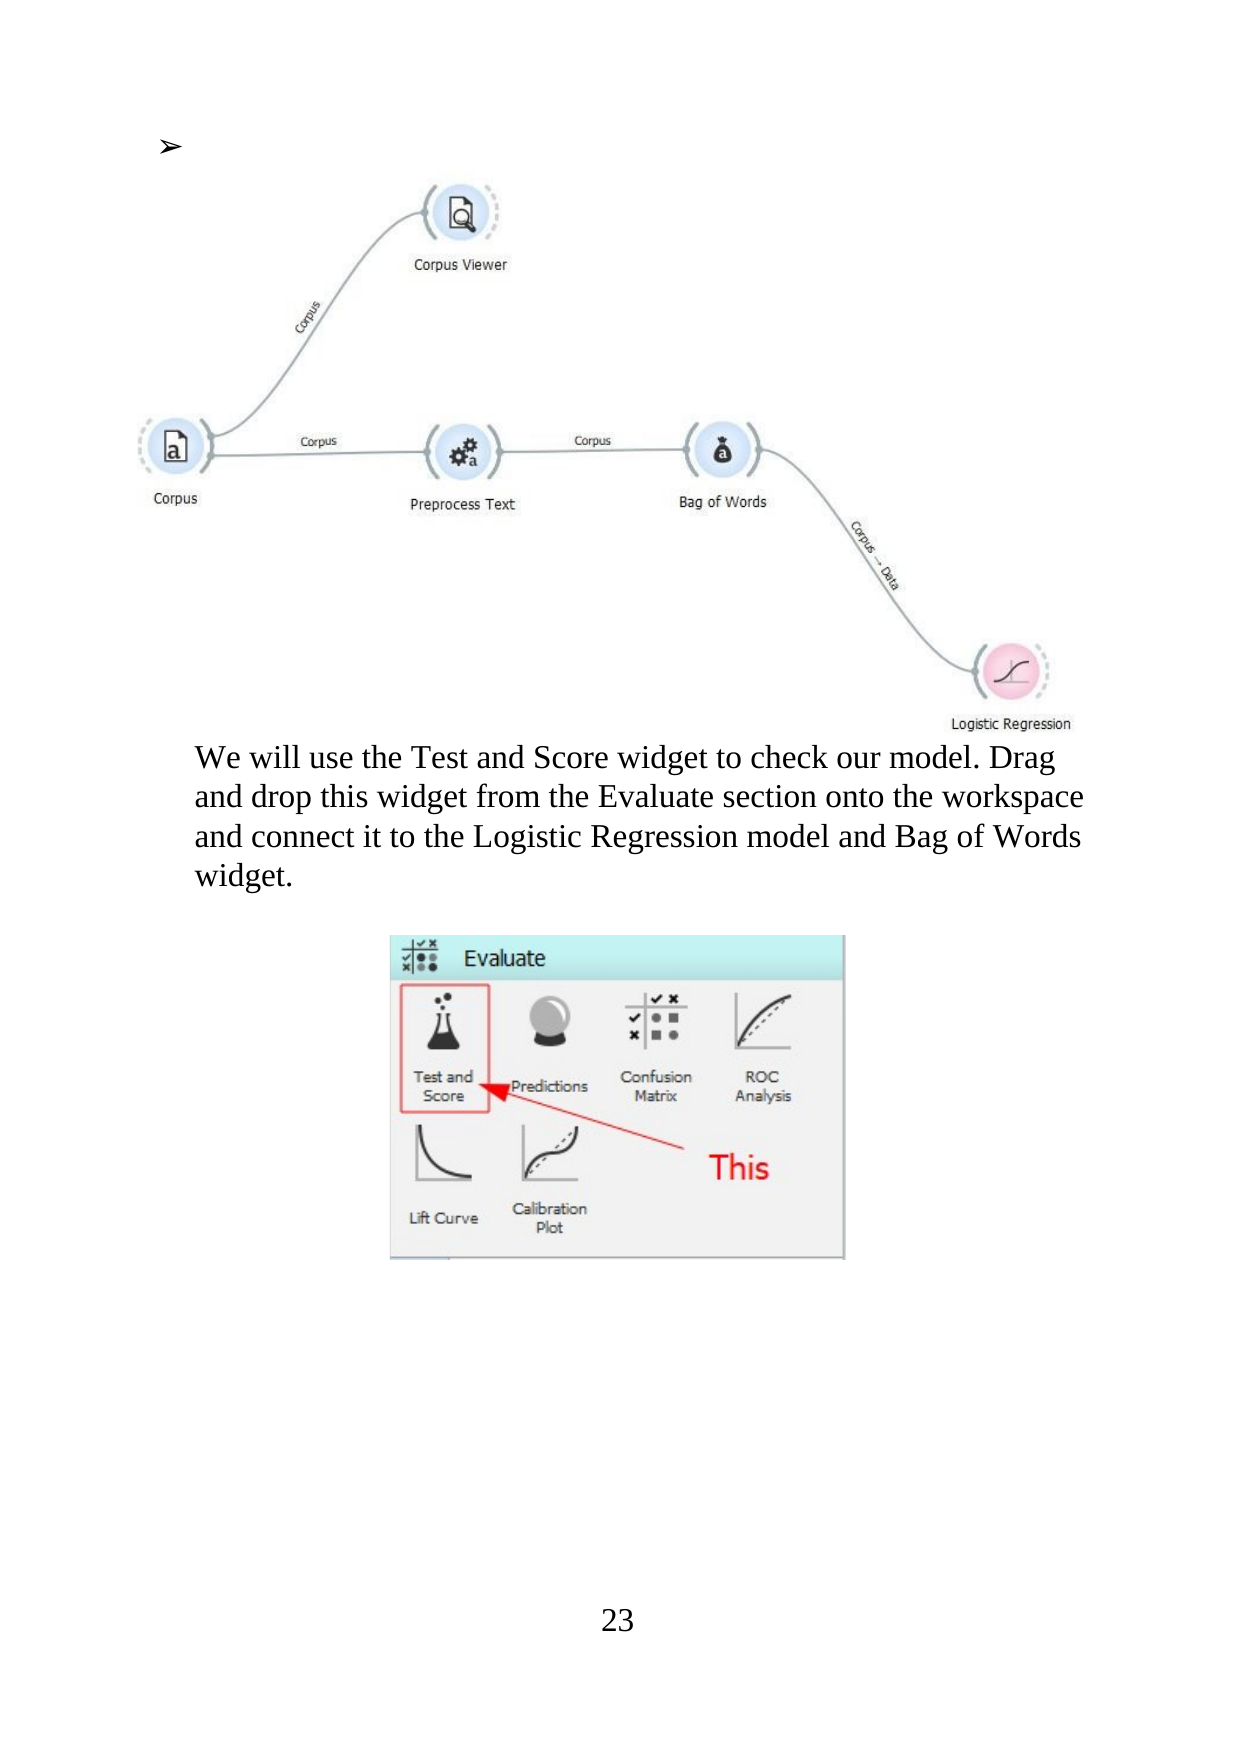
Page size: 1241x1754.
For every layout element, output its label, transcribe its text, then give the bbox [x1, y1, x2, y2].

picture [389, 935, 846, 1260]
text We will use the Test and Score widget to check our model. Drag and drop this widget from the Evaluate section onto the workspace and connect it to the Logistic Regression model and Bag of Words widget. [194, 738, 1089, 893]
picture [137, 170, 1076, 735]
